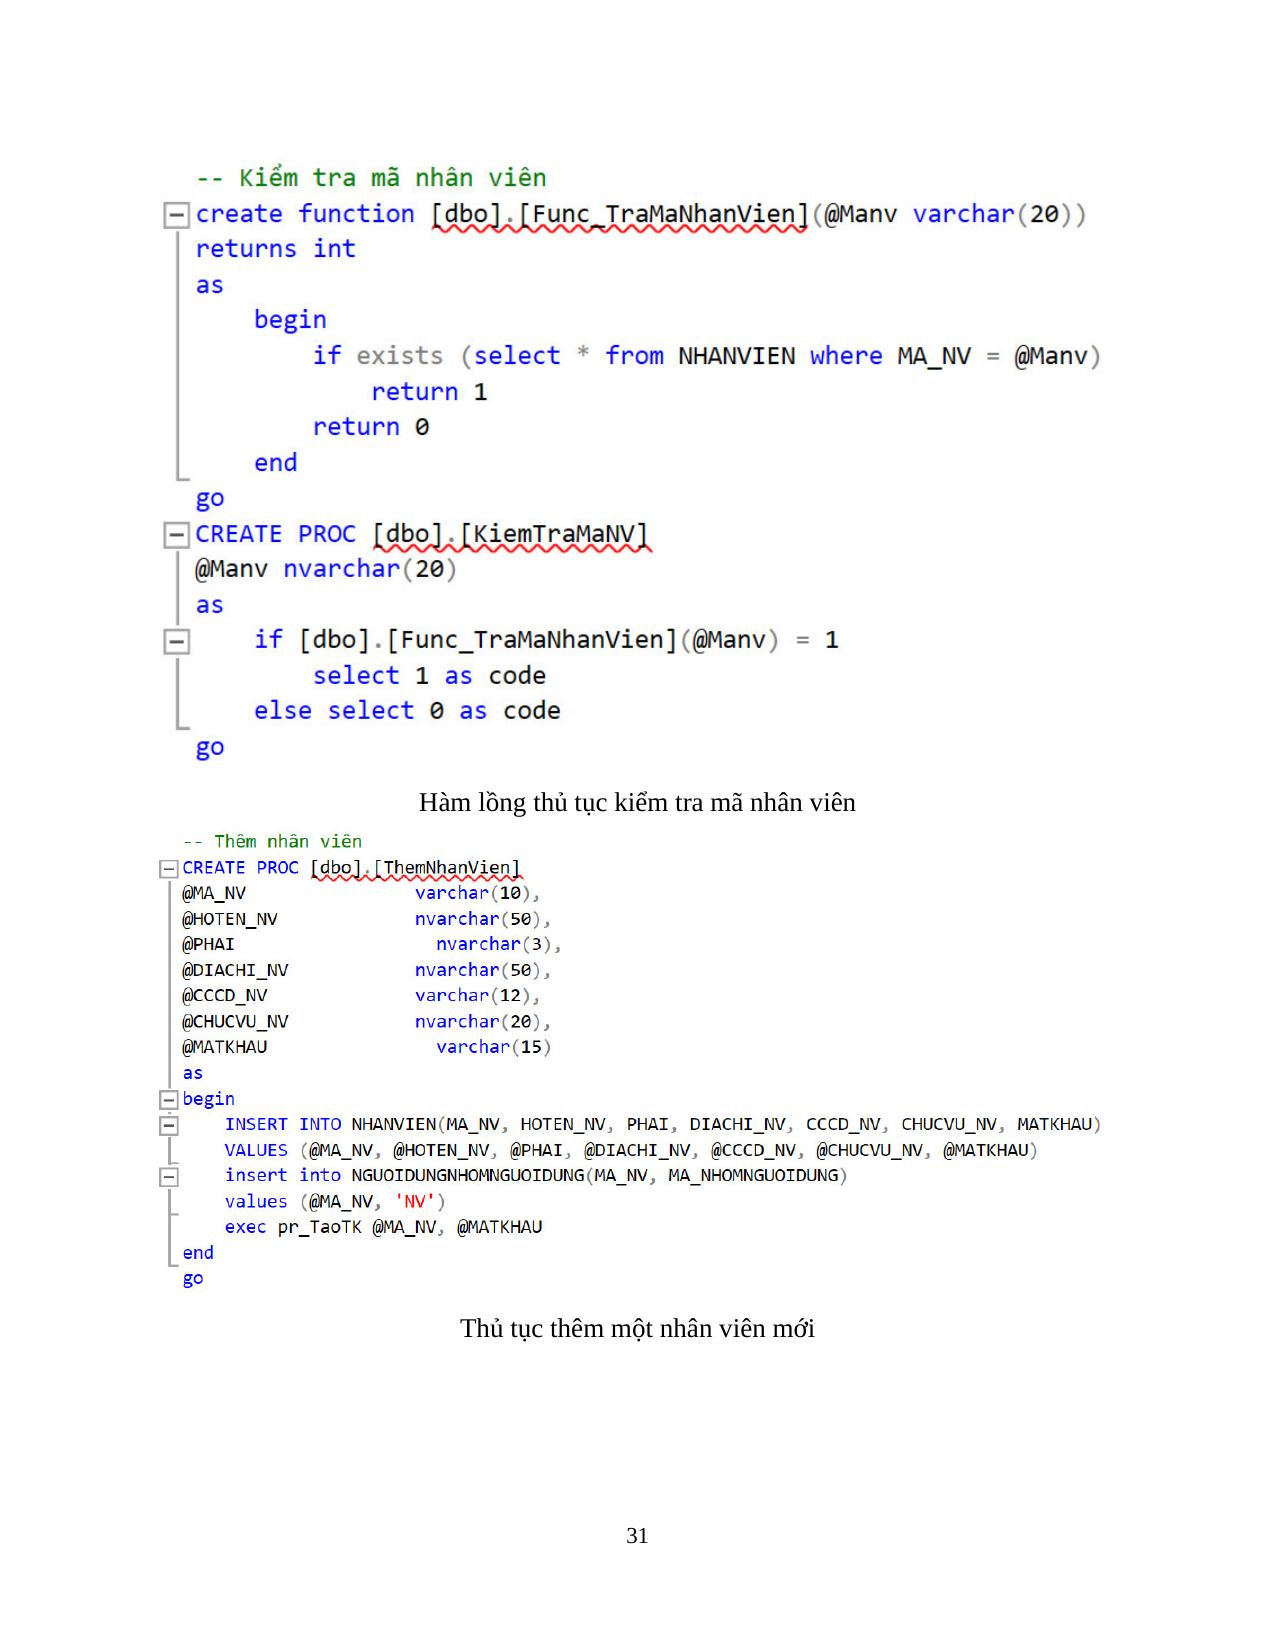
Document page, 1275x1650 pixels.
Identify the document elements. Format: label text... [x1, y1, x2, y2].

text Thủ tục thêm một nhân viên mới [150, 1312, 1125, 1343]
text Hàm lồng thủ tục kiểm tra mã nhân viên [150, 786, 1125, 817]
picture [150, 821, 1125, 1308]
picture [150, 150, 1125, 782]
